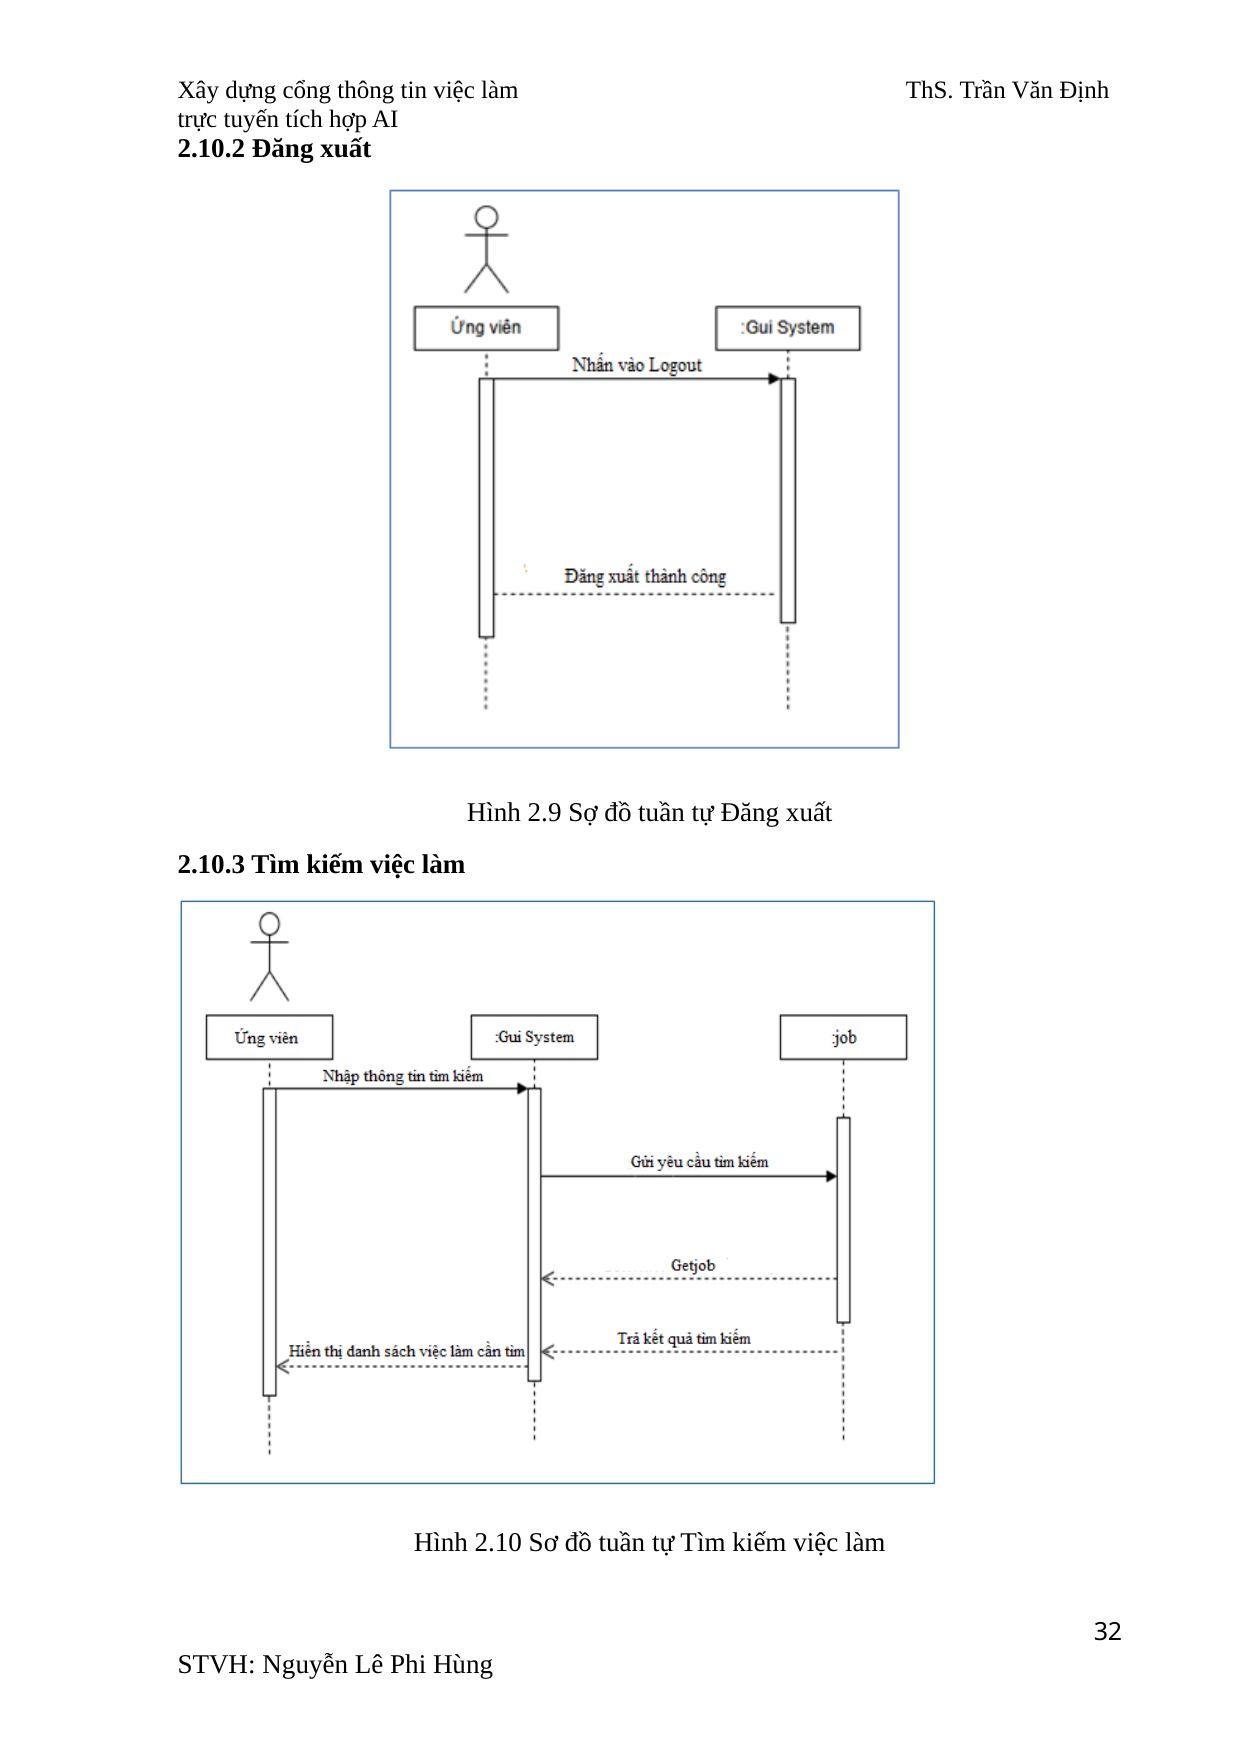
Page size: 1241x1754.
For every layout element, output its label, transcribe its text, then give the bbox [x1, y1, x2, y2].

text Hình 2.10 Sơ đồ tuần tự Tìm kiếm việc làm [177, 1526, 1122, 1557]
picture [177, 892, 949, 1493]
subtitle 2.10.3 Tìm kiếm việc làm [177, 848, 1122, 879]
text Hình 2.9 Sợ đồ tuần tự Đăng xuất [177, 796, 1122, 827]
picture [371, 176, 928, 763]
subtitle 2.10.2 Đăng xuất [177, 132, 1122, 164]
